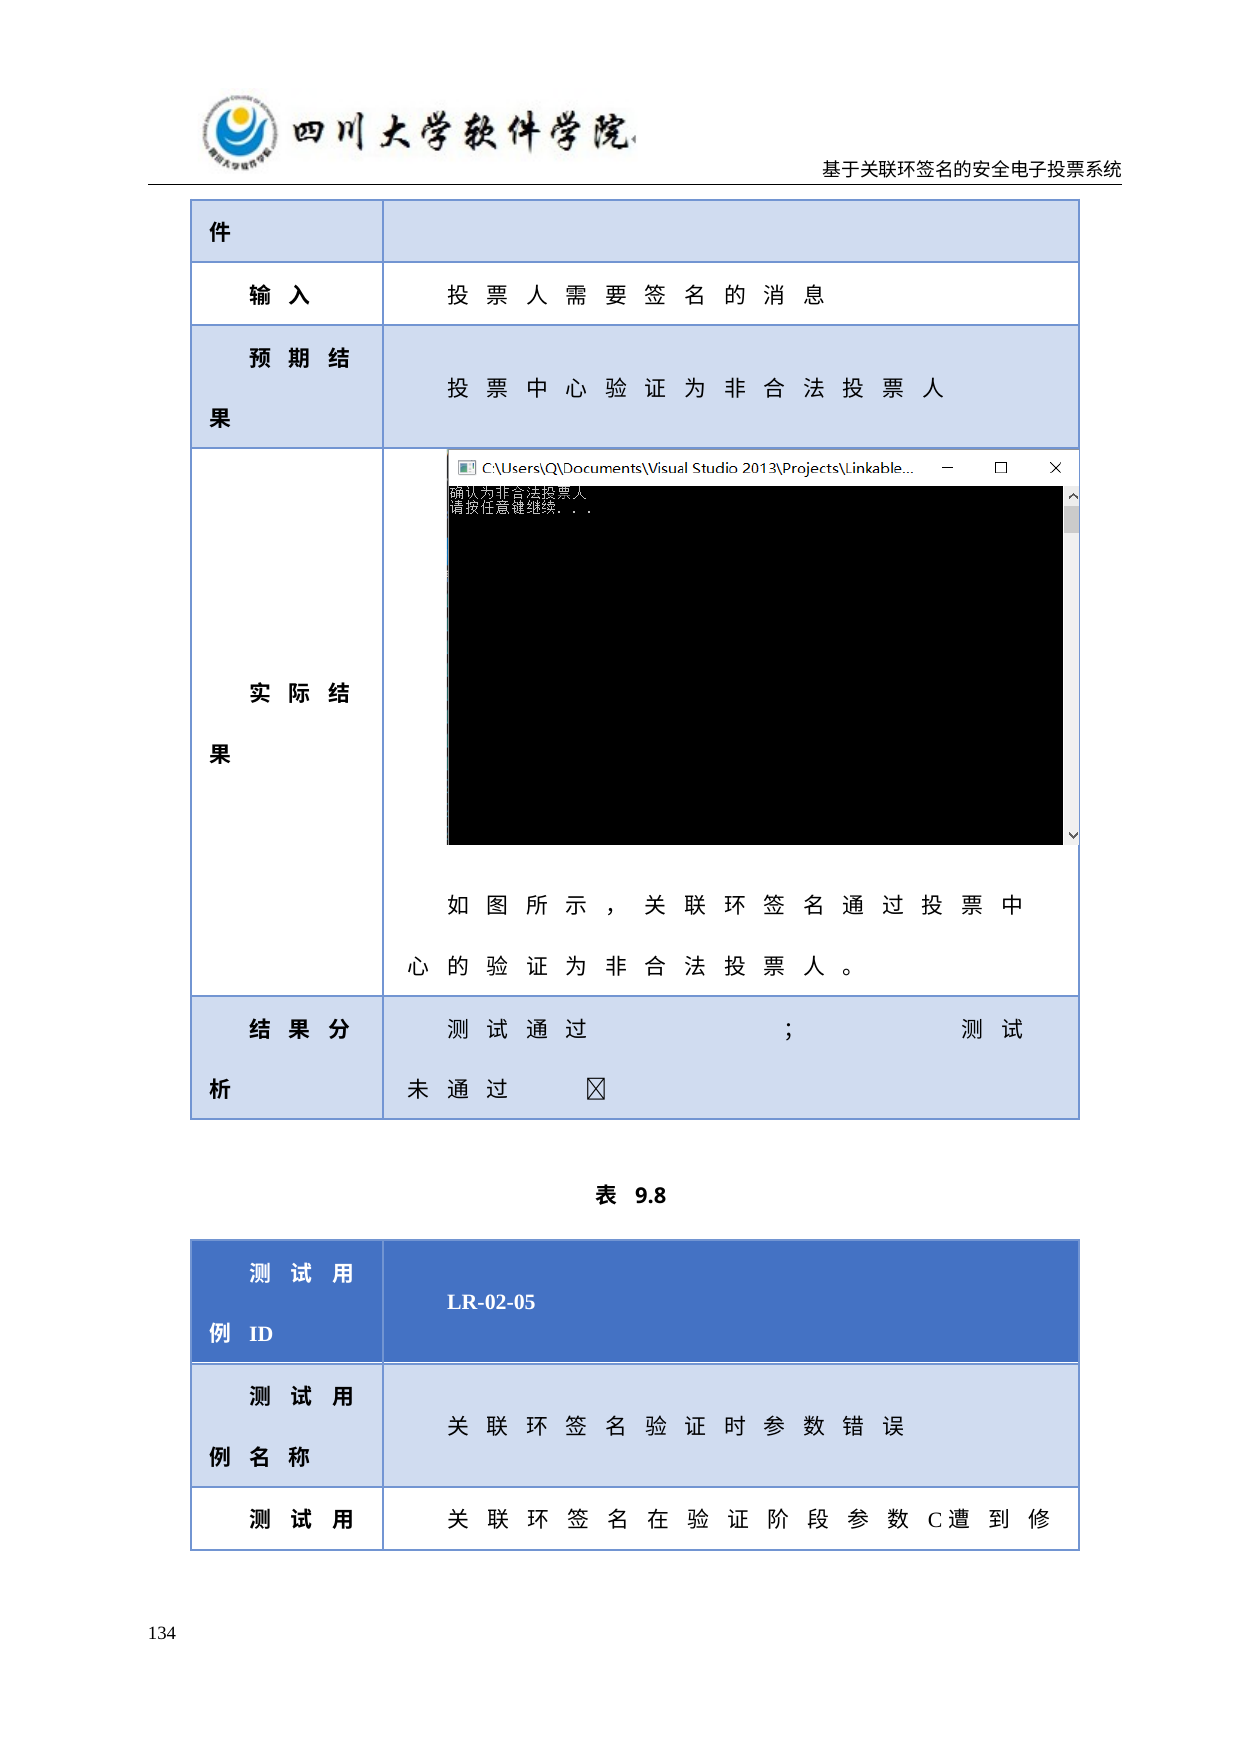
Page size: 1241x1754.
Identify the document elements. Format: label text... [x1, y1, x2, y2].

table_cell 测试用例说明 [192, 1488, 382, 1548]
table_cell 测试用例名称 [192, 1365, 382, 1486]
table_cell 预置条件 [192, 201, 382, 261]
table_cell 投票中心验证为非合法投票人 [384, 326, 1078, 447]
picture [197, 88, 639, 177]
table_cell 输入 [192, 263, 382, 324]
table_cell 关联环签名在验证阶段参数C遭到修改 [384, 1488, 1078, 1548]
table_cell 无 [384, 201, 1078, 261]
table_cell 如图所示，关联环签名通过投票中心的验证为非合法投票人。 [384, 449, 1078, 995]
table_header 测试用例ID [192, 1241, 382, 1362]
table_cell 预期结果 [192, 326, 382, 447]
table_cell 投票人需要签名的消息 [384, 263, 1078, 324]
picture [446, 449, 1079, 845]
text 表9.8 [150, 1163, 1120, 1224]
table_cell 关联环签名验证时参数错误 [384, 1365, 1078, 1486]
table_cell 结果分析 [192, 997, 382, 1118]
table_cell 实际结果 [192, 449, 382, 995]
table_header LR-02-05 [384, 1241, 1078, 1362]
table_cell 测试通过 ； 测试未通过 [384, 997, 1078, 1118]
